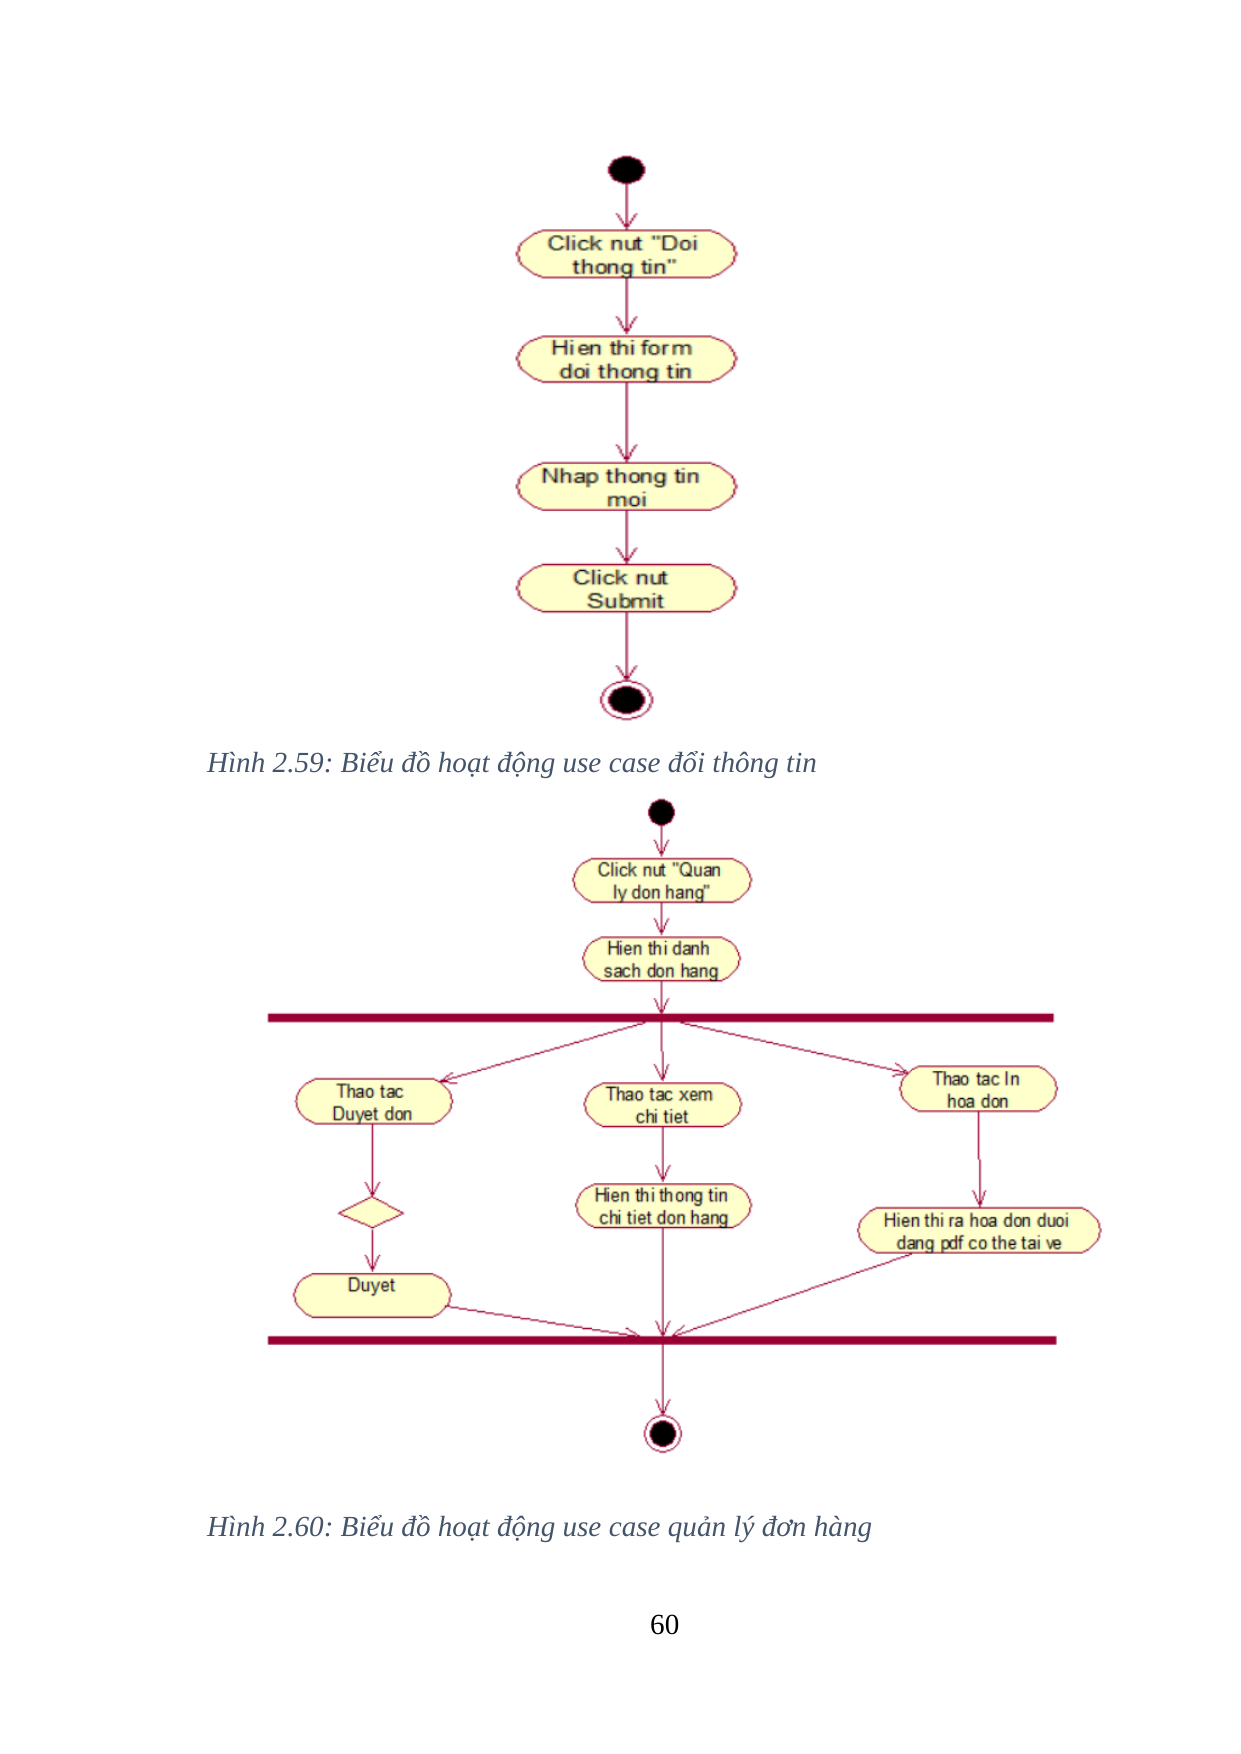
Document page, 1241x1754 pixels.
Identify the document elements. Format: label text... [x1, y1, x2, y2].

picture [206, 147, 1067, 729]
picture [206, 795, 1123, 1493]
